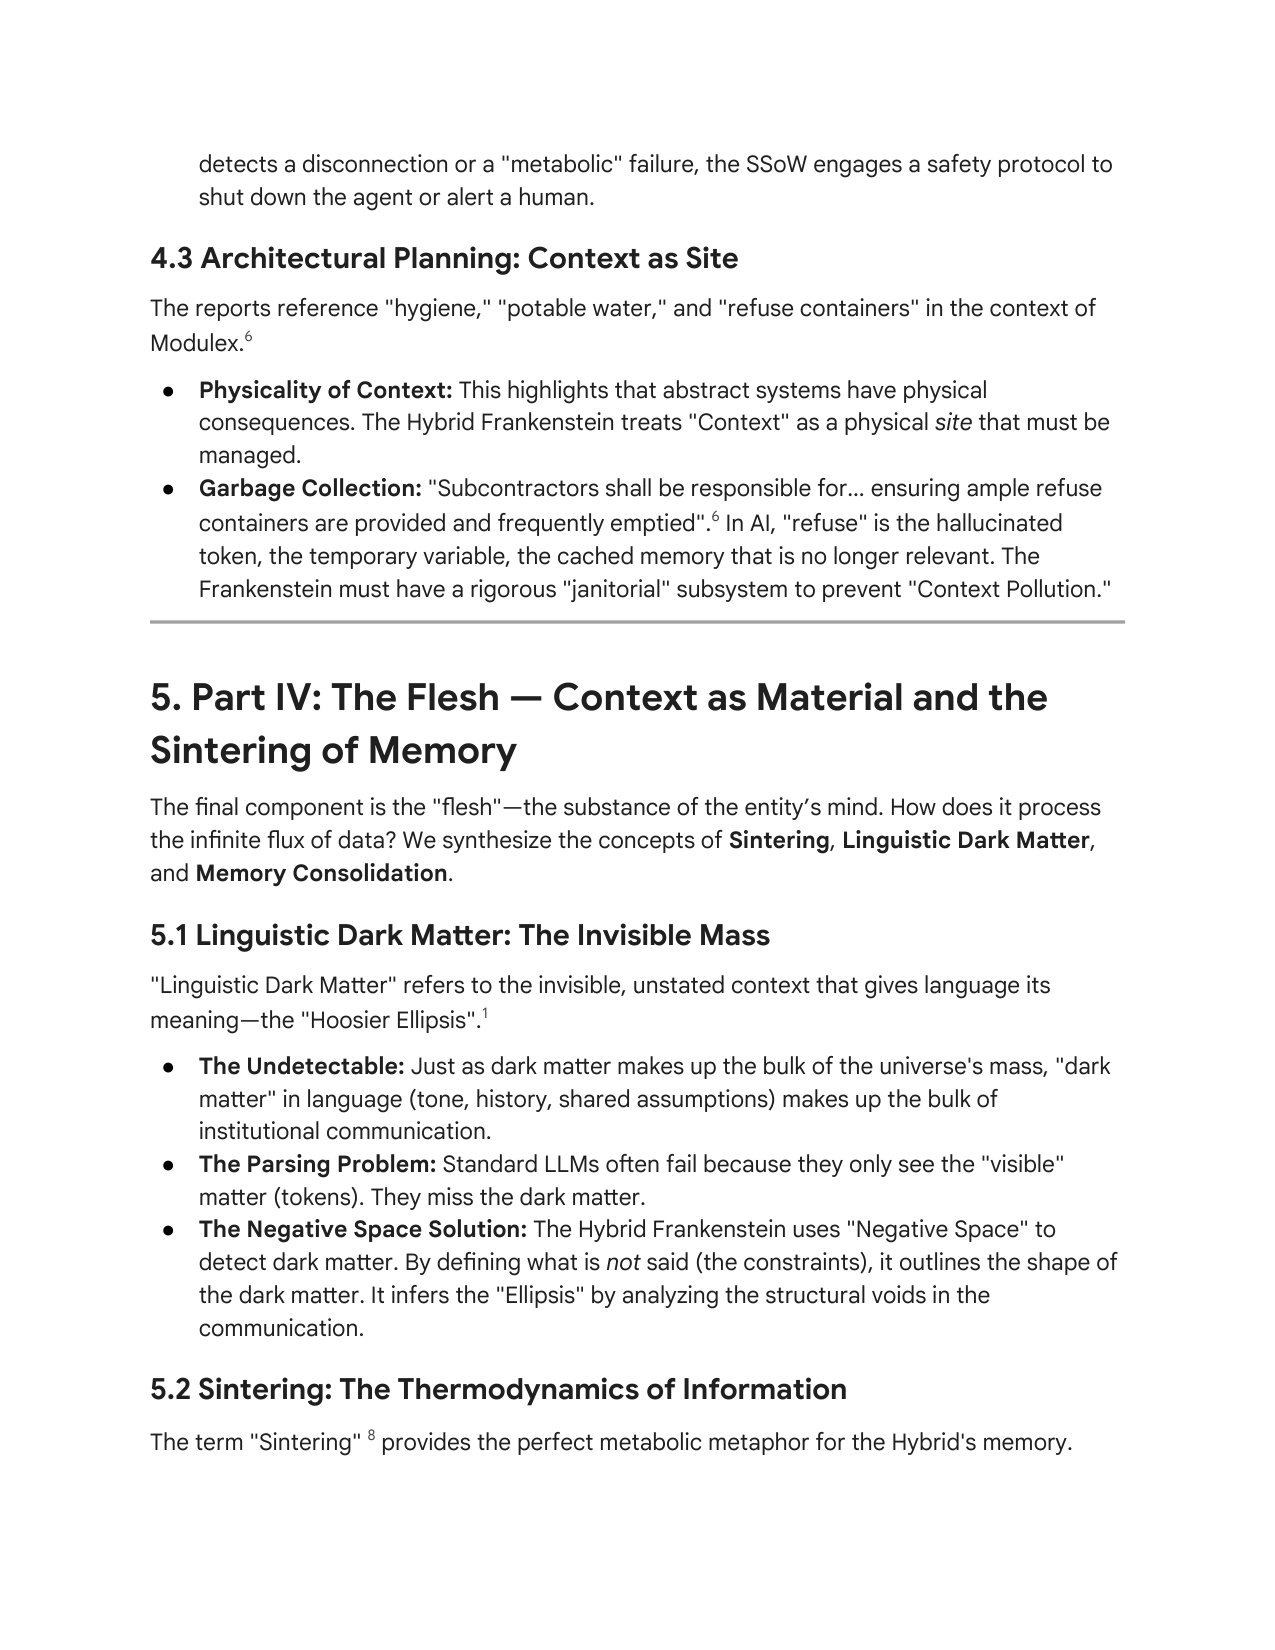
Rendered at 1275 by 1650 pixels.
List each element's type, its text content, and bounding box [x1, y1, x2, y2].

text The term "Sintering" 8 provides the perfect metabolic metaphor for the Hybrid's memory. [150, 1426, 1125, 1457]
text The reports reference "hygiene," "potable water," and "refuse containers" in the context of Modulex.6 [150, 294, 1125, 359]
list The Undetectable: Just as dark matter makes up the bulk of the universe's mass, "dark matter" in language (tone, history, shared assumptions) makes up the bulk of institutional communication. [161, 1052, 1125, 1146]
subtitle 5.1 Linguistic Dark Matter: The Invisible Mass [150, 917, 1125, 953]
list The Negative Space Solution: The Hybrid Frankenstein uses "Negative Space" to detect dark matter. By defining what is not said (the constraints), it outlines the shape of the dark matter. It infers the "Ellipsis" by analyzing the structural voids in the communication. [161, 1216, 1125, 1343]
text The final component is the "flesh"—the substance of the entity’s mind. How does it process the infinite flux of data? We synthesize the concepts of Sintering, Linguistic Dark Matter, and Memory Consolidation. [150, 793, 1125, 888]
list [161, 150, 1125, 211]
subtitle 5.2 Sintering: The Thermodynamics of Information [150, 1372, 1125, 1408]
list Garbage Collection: "Subcontractors shall be responsible for... ensuring ample refuse containers are provided and frequently emptied".6 In AI, "refuse" is the hallucinated token, the temporary variable, the cached memory that is no longer relevant. The Frankenstein must have a rigorous "janitorial" subsystem to prevent "Context Pollution." [161, 474, 1125, 604]
subtitle 4.3 Architectural Planning: Context as Site [150, 240, 1125, 277]
subtitle 5. Part IV: The Flesh — Context as Material and the Sintering of Memory [150, 624, 1125, 774]
list Physicality of Context: This highlights that abstract systems have physical consequences. The Hybrid Frankenstein treats "Context" as a physical site that must be managed. [161, 376, 1125, 470]
text "Linguistic Dark Matter" refers to the invisible, unstated context that gives language its meaning—the "Hoosier Ellipsis".1 [150, 971, 1125, 1035]
list The Parsing Problem: Standard LLMs often fail because they only see the "visible" matter (tokens). They miss the dark matter. [161, 1150, 1125, 1212]
